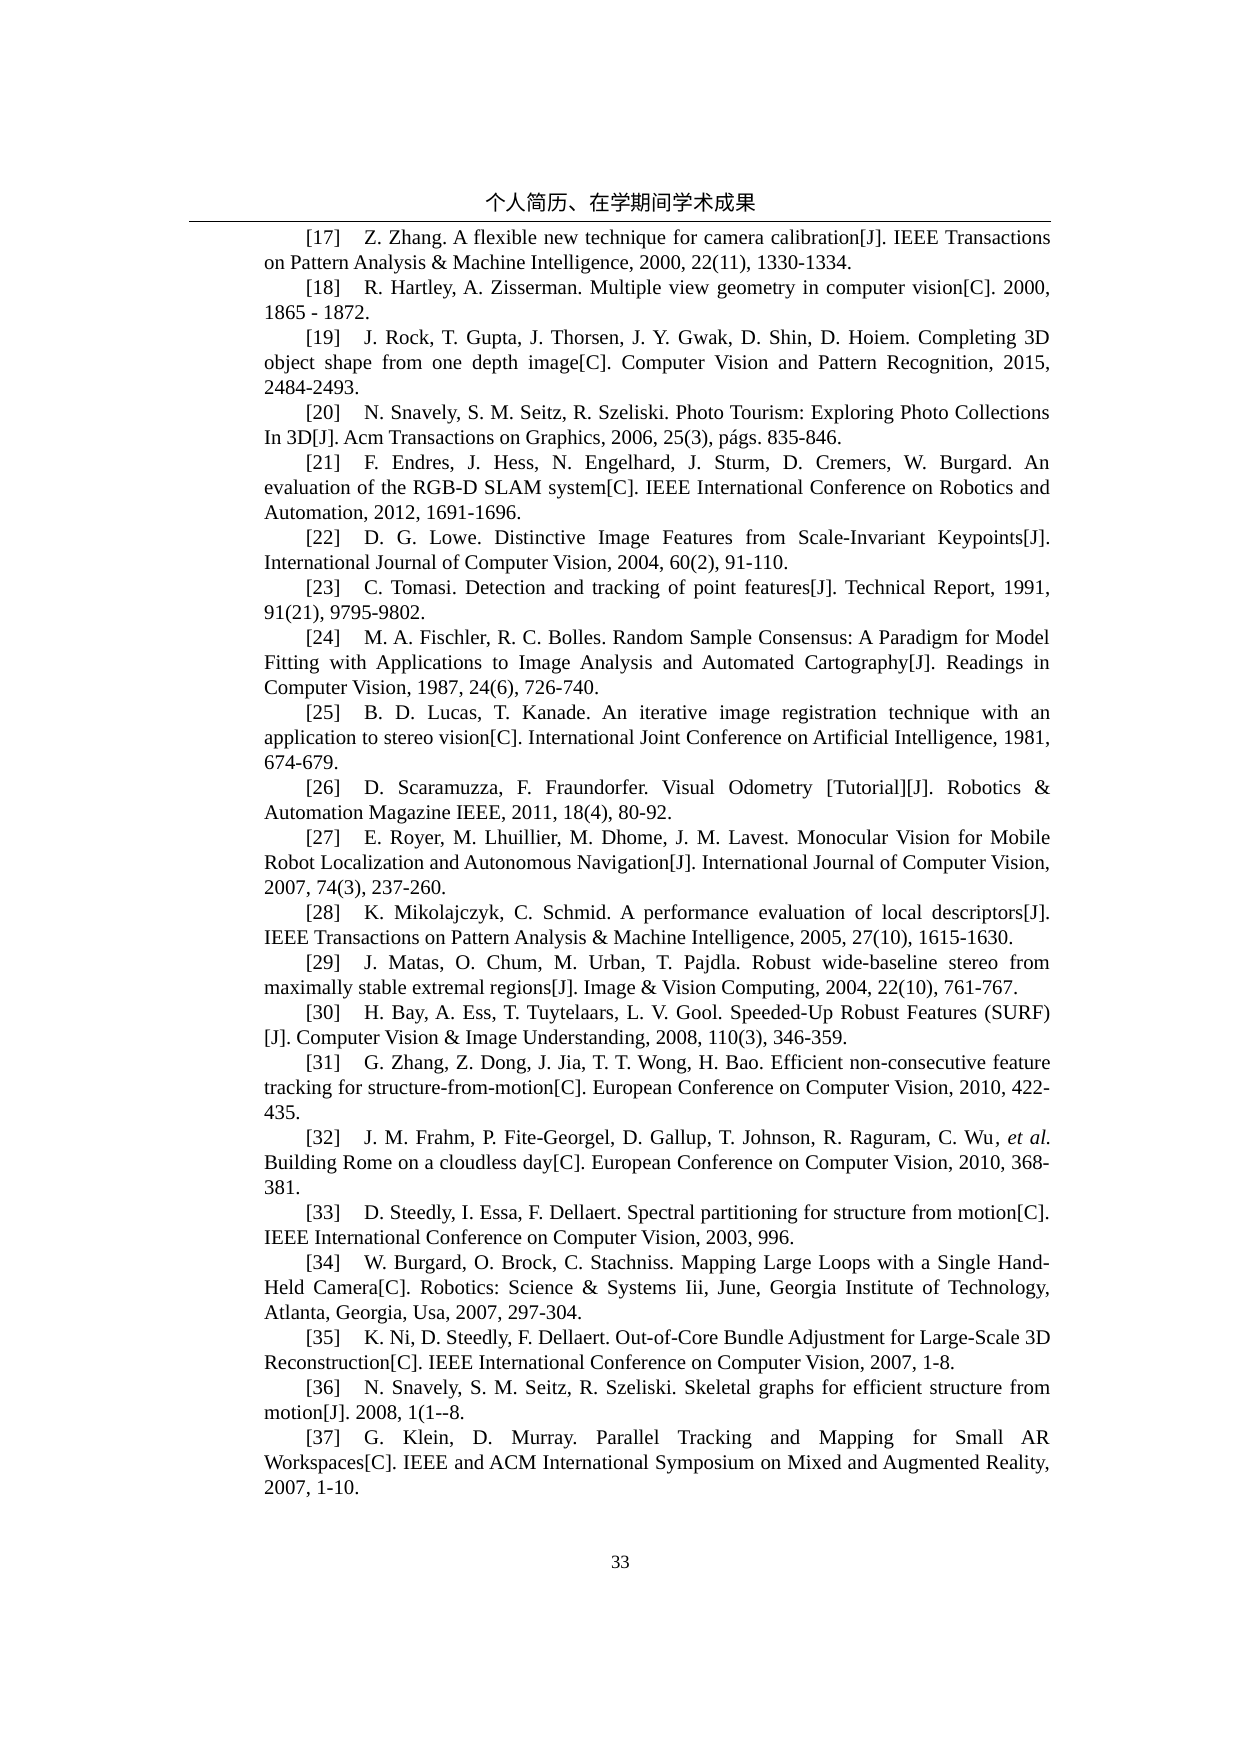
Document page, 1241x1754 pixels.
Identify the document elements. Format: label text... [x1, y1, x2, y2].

text [26] D. Scaramuzza, F. Fraundorfer. Visual Odometry [Tutorial][J]. Robotics & Automation Magazine IEEE, 2011, 18(4), 80-92. [264, 774, 1051, 824]
text [21] F. Endres, J. Hess, N. Engelhard, J. Sturm, D. Cremers, W. Burgard. An evaluation of the RGB-D SLAM system[C]. IEEE International Conference on Robotics and Automation, 2012, 1691-1696. [264, 449, 1051, 524]
text [30] H. Bay, A. Ess, T. Tuytelaars, L. V. Gool. Speeded-Up Robust Features (SURF)[J]. Computer Vision & Image Understanding, 2008, 110(3), 346-359. [264, 999, 1051, 1049]
text [32] J. M. Frahm, P. Fite-Georgel, D. Gallup, T. Johnson, R. Raguram, C. Wu, et al. Building Rome on a cloudless day[C]. European Conference on Computer Vision, 2010, 368-381. [264, 1124, 1051, 1199]
text [37] G. Klein, D. Murray. Parallel Tracking and Mapping for Small AR Workspaces[C]. IEEE and ACM International Symposium on Mixed and Augmented Reality, 2007, 1-10. [264, 1424, 1051, 1499]
text [35] K. Ni, D. Steedly, F. Dellaert. Out-of-Core Bundle Adjustment for Large-Scale 3D Reconstruction[C]. IEEE International Conference on Computer Vision, 2007, 1-8. [264, 1324, 1051, 1374]
text [24] M. A. Fischler, R. C. Bolles. Random Sample Consensus: A Paradigm for Model Fitting with Applications to Image Analysis and Automated Cartography[J]. Readings in Computer Vision, 1987, 24(6), 726-740. [264, 624, 1051, 699]
text [25] B. D. Lucas, T. Kanade. An iterative image registration technique with an application to stereo vision[C]. International Joint Conference on Artificial Intelligence, 1981, 674-679. [264, 699, 1051, 774]
text [22] D. G. Lowe. Distinctive Image Features from Scale-Invariant Keypoints[J]. International Journal of Computer Vision, 2004, 60(2), 91-110. [264, 524, 1051, 574]
text [31] G. Zhang, Z. Dong, J. Jia, T. T. Wong, H. Bao. Efficient non-consecutive feature tracking for structure-from-motion[C]. European Conference on Computer Vision, 2010, 422-435. [264, 1049, 1051, 1124]
text [36] N. Snavely, S. M. Seitz, R. Szeliski. Skeletal graphs for efficient structure from motion[J]. 2008, 1(1--8. [264, 1374, 1051, 1424]
text [23] C. Tomasi. Detection and tracking of point features[J]. Technical Report, 1991, 91(21), 9795-9802. [264, 574, 1051, 624]
text [29] J. Matas, O. Chum, M. Urban, T. Pajdla. Robust wide-baseline stereo from maximally stable extremal regions[J]. Image & Vision Computing, 2004, 22(10), 761-767. [264, 949, 1051, 999]
text [33] D. Steedly, I. Essa, F. Dellaert. Spectral partitioning for structure from motion[C]. IEEE International Conference on Computer Vision, 2003, 996. [264, 1199, 1051, 1249]
text [34] W. Burgard, O. Brock, C. Stachniss. Mapping Large Loops with a Single Hand-Held Camera[C]. Robotics: Science & Systems Iii, June, Georgia Institute of Technology, Atlanta, Georgia, Usa, 2007, 297-304. [264, 1249, 1051, 1324]
text [17] Z. Zhang. A flexible new technique for camera calibration[J]. IEEE Transactions on Pattern Analysis & Machine Intelligence, 2000, 22(11), 1330-1334. [264, 224, 1051, 274]
text [27] E. Royer, M. Lhuillier, M. Dhome, J. M. Lavest. Monocular Vision for Mobile Robot Localization and Autonomous Navigation[J]. International Journal of Computer Vision, 2007, 74(3), 237-260. [264, 824, 1051, 899]
text [18] R. Hartley, A. Zisserman. Multiple view geometry in computer vision[C]. 2000, 1865 - 1872. [264, 274, 1051, 324]
text [28] K. Mikolajczyk, C. Schmid. A performance evaluation of local descriptors[J]. IEEE Transactions on Pattern Analysis & Machine Intelligence, 2005, 27(10), 1615-1630. [264, 899, 1051, 949]
text [19] J. Rock, T. Gupta, J. Thorsen, J. Y. Gwak, D. Shin, D. Hoiem. Completing 3D object shape from one depth image[C]. Computer Vision and Pattern Recognition, 2015, 2484-2493. [264, 324, 1051, 399]
text [20] N. Snavely, S. M. Seitz, R. Szeliski. Photo Tourism: Exploring Photo Collections In 3D[J]. Acm Transactions on Graphics, 2006, 25(3), págs. 835-846. [264, 399, 1051, 449]
